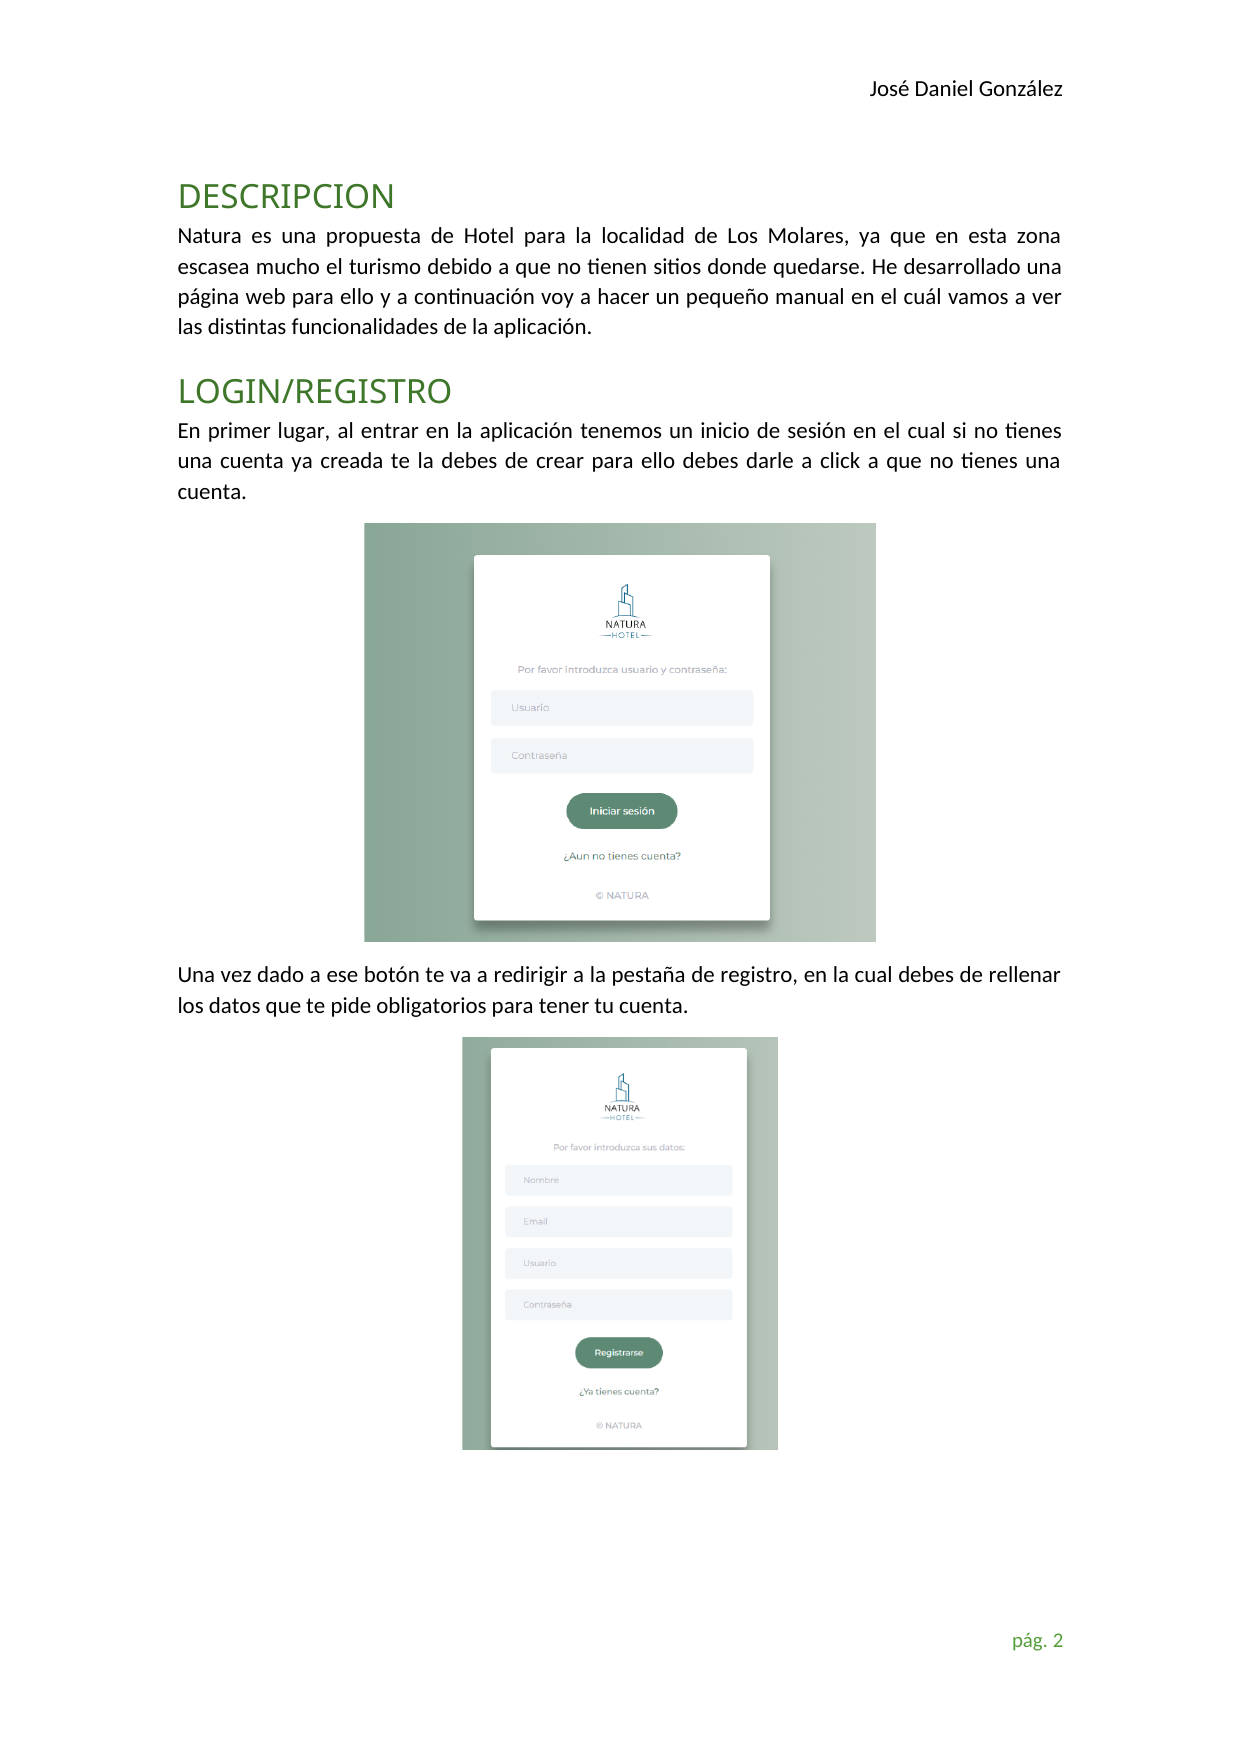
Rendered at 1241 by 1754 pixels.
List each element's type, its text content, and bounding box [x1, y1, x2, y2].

text Una vez dado a ese botón te va a redirigir a la pestaña de registro, en la cual debes de rellenar los datos que te pide obligatorios para tener tu cuenta. [177, 961, 1063, 1019]
text En primer lugar, al entrar en la aplicación tenemos un inicio de sesión en el cual si no tienes una cuenta ya creada te la debes de crear para ello debes darle a click a que no tienes una cuenta. [177, 416, 1063, 505]
subtitle LOGIN/REGISTRO [177, 367, 1063, 413]
picture [462, 1037, 778, 1450]
text Natura es una propuesta de Hotel para la localidad de Los Molares, ya que en esta zona escasea mucho el turismo debido a que no tienen sitios donde quedarse. He desarrollado una página web para ello y a continuación voy a hacer un pequeño manual en el cuál vamos a ver las distintas funcionalidades de la aplicación. [177, 222, 1063, 340]
subtitle DESCRIPCION [177, 173, 1063, 218]
